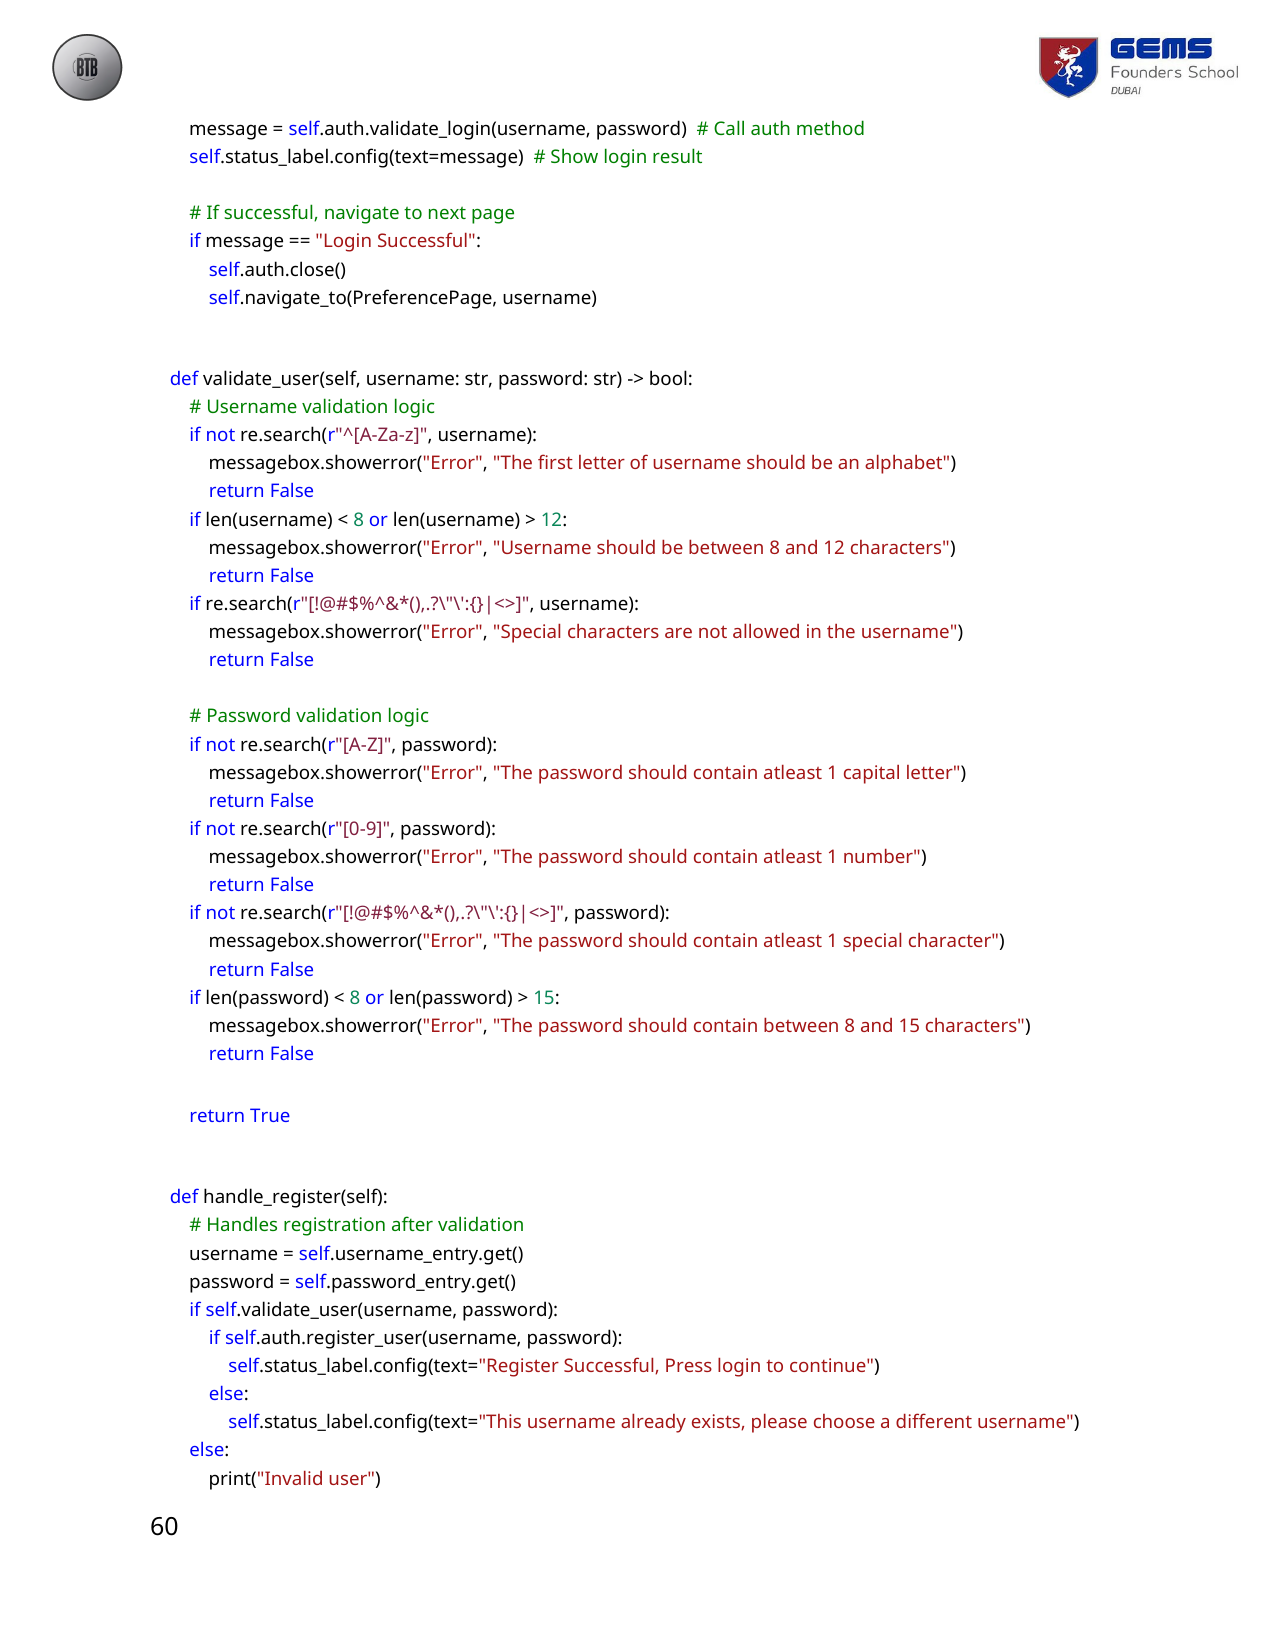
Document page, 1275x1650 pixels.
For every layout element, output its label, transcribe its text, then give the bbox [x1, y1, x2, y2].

text messagebox.showerror("Error", "The password should contain atleast 1 special character") [150, 925, 1184, 953]
text # Password validation logic [150, 700, 1184, 728]
text messagebox.showerror("Error", "Special characters are not allowed in the username") [150, 616, 1184, 644]
text message = self.auth.validate_login(username, password) # Call auth method [150, 113, 1184, 141]
text return False [150, 1038, 1184, 1066]
text return False [150, 784, 1184, 813]
text def handle_register(self): [150, 1181, 1184, 1209]
text # Handles registration after validation [150, 1209, 1184, 1237]
text return False [150, 644, 1184, 672]
text return False [150, 475, 1184, 503]
text messagebox.showerror("Error", "The password should contain between 8 and 15 characters") [150, 1009, 1184, 1038]
picture [1034, 32, 1241, 103]
text self.auth.close() [150, 253, 1184, 281]
text messagebox.showerror("Error", "The first letter of username should be an alphabet") [150, 447, 1184, 475]
text if not re.search(r"^[A-Za-z]", username): [150, 419, 1184, 447]
text password = self.password_entry.get() [150, 1265, 1184, 1293]
text messagebox.showerror("Error", "The password should contain atleast 1 number") [150, 841, 1184, 869]
text if not re.search(r"[!@#$%^&*(),.?\"\':{}|<>]", password): [150, 897, 1184, 925]
text return False [150, 869, 1184, 897]
text # Username validation logic [150, 391, 1184, 419]
text print("Invalid user") [150, 1462, 1184, 1490]
text return False [150, 559, 1184, 588]
text if not re.search(r"[0-9]", password): [150, 813, 1184, 841]
text self.status_label.config(text="This username already exists, please choose a different username") [150, 1406, 1184, 1434]
text if not re.search(r"[A-Z]", password): [150, 728, 1184, 756]
text self.status_label.config(text="Register Successful, Press login to continue") [150, 1350, 1184, 1378]
text messagebox.showerror("Error", "Username should be between 8 and 12 characters") [150, 531, 1184, 559]
text # If successful, navigate to next page [150, 197, 1184, 225]
text username = self.username_entry.get() [150, 1237, 1184, 1265]
text def validate_user(self, username: str, password: str) -> bool: [150, 363, 1184, 391]
text messagebox.showerror("Error", "The password should contain atleast 1 capital letter") [150, 756, 1184, 784]
text if len(password) < 8 or len(password) > 15: [150, 981, 1184, 1009]
text if re.search(r"[!@#$%^&*(),.?\"\':{}|<>]", username): [150, 588, 1184, 616]
text self.navigate_to(PreferencePage, username) [150, 281, 1184, 309]
text if self.validate_user(username, password): [150, 1293, 1184, 1322]
text if self.auth.register_user(username, password): [150, 1322, 1184, 1350]
text self.status_label.config(text=message) # Show login result [150, 141, 1184, 169]
text else: [150, 1378, 1184, 1406]
text else: [150, 1434, 1184, 1462]
text if message == "Login Successful": [150, 225, 1184, 253]
text return True [150, 1100, 1184, 1128]
text return False [150, 953, 1184, 981]
text if len(username) < 8 or len(username) > 12: [150, 503, 1184, 531]
